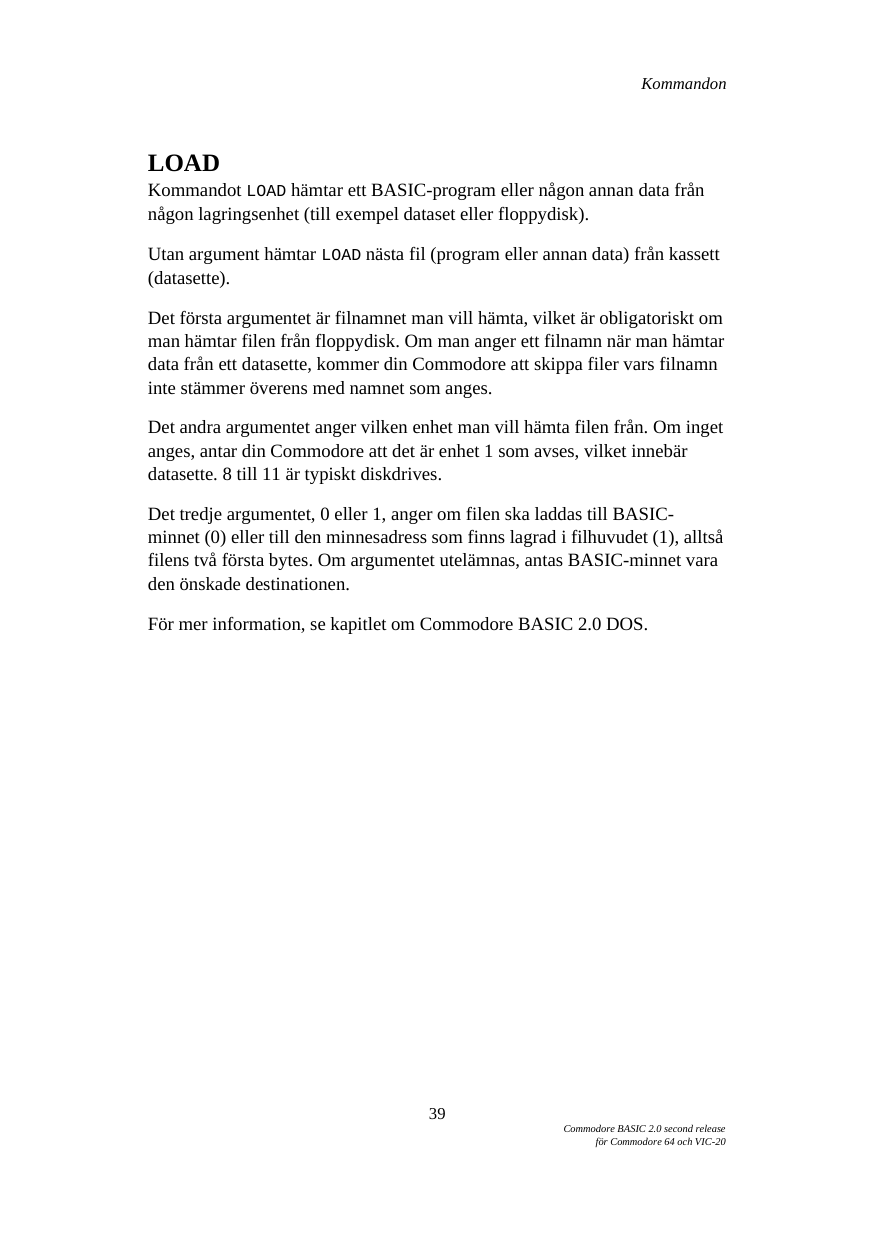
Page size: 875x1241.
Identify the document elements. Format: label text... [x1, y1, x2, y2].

text För mer information, se kapitlet om Commodore BASIC 2.0 DOS. [148, 612, 726, 634]
text Det första argumentet är filnamnet man vill hämta, vilket är obligatoriskt om man hämtar filen från floppydisk. Om man anger ett filnamn när man hämtar data från ett datasette, kommer din Commodore att skippa filer vars filnamn inte stämmer överens med namnet som anges. [148, 307, 726, 398]
text Det andra argumentet anger vilken enhet man vill hämta filen från. Om inget anges, antar din Commodore att det är enhet 1 som avses, vilket innebär datasette. 8 till 11 är typiskt diskdrives. [148, 416, 726, 484]
text Utan argument hämtar LOAD nästa fil (program eller annan data) från kassett (datasette). [148, 243, 726, 288]
subtitle LOAD [148, 148, 726, 176]
text Kommandot LOAD hämtar ett BASIC-program eller någon annan data från någon lagringsenhet (till exempel dataset eller floppydisk). [148, 179, 726, 224]
text Det tredje argumentet, 0 eller 1, anger om filen ska laddas till BASIC-minnet (0) eller till den minnesadress som finns lagrad i filhuvudet (1), alltså filens två första bytes. Om argumentet utelämnas, antas BASIC-minnet vara den önskade destinationen. [148, 503, 726, 594]
